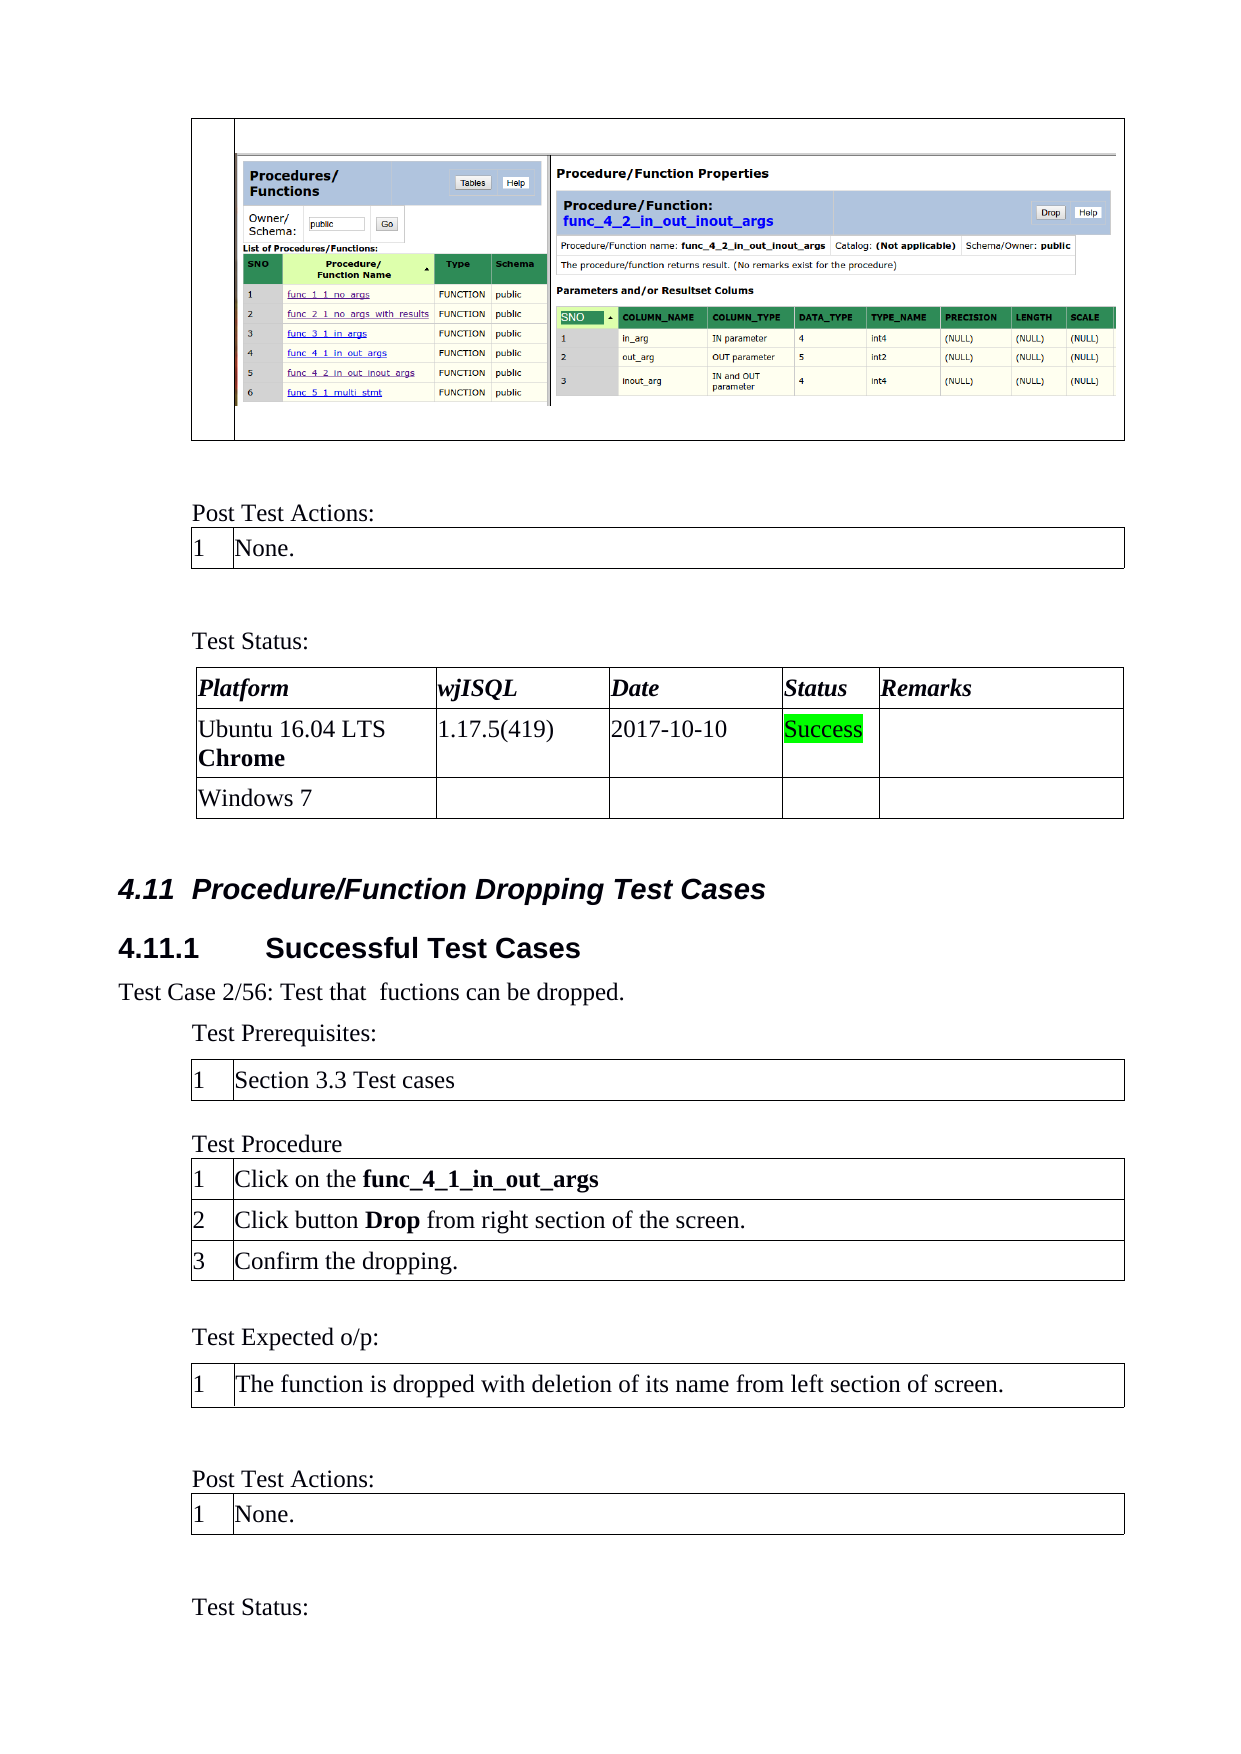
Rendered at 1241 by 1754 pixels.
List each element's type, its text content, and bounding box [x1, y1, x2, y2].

table_header wjISQL [437, 668, 609, 708]
table_header None. [234, 528, 1124, 568]
table_header Status [783, 668, 879, 708]
table_cell [437, 778, 609, 818]
table_header None. [234, 1494, 1124, 1534]
table_cell [610, 778, 782, 818]
table_cell 1.17.5(419) [437, 709, 609, 777]
table_header 1 [192, 119, 234, 440]
table_cell [783, 778, 879, 818]
text Test Prerequisites: [118, 1018, 1122, 1047]
text Test Procedure [118, 1129, 1122, 1158]
table_cell Windows 7 [197, 778, 436, 818]
text Test Case 2/56: Test that fuctions can be dropped. [118, 977, 1122, 1006]
text Test Status: [118, 626, 1122, 654]
text Post Test Actions: [118, 498, 1122, 527]
table_header 1 [192, 1159, 233, 1199]
table_cell 2 [192, 1200, 233, 1239]
table_header 1 [192, 1494, 233, 1534]
table_cell Success [783, 709, 879, 777]
table_cell [880, 709, 1123, 777]
table_cell Ubuntu 16.04 LTS Chrome [197, 709, 436, 777]
table_cell [880, 778, 1123, 818]
table_header The function is dropped with deletion of its name from left section of screen. [235, 1364, 1124, 1406]
table_cell Click button Drop from right section of the screen. [234, 1200, 1124, 1239]
table_header 1 [192, 1060, 233, 1100]
table_header Date [610, 668, 782, 708]
text Test Status: [118, 1592, 1122, 1621]
picture [235, 153, 1116, 406]
table_cell 3 [192, 1241, 233, 1280]
subtitle Procedure/Function Dropping Test Cases [118, 872, 1122, 906]
table_header Section 3.3 Test cases [234, 1060, 1124, 1100]
table_header Click on the func_4_1_in_out_args [234, 1159, 1124, 1199]
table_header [235, 119, 1124, 440]
table_header 1 [192, 1364, 234, 1406]
text Post Test Actions: [118, 1464, 1122, 1493]
text Test Expected o/p: [118, 1322, 1122, 1351]
table_header Platform [197, 668, 436, 708]
table_header 1 [192, 528, 233, 568]
table_header Remarks [880, 668, 1123, 708]
table_cell 2017-10-10 [610, 709, 782, 777]
subtitle Successful Test Cases [118, 931, 1122, 964]
table_cell Confirm the dropping. [234, 1241, 1124, 1280]
